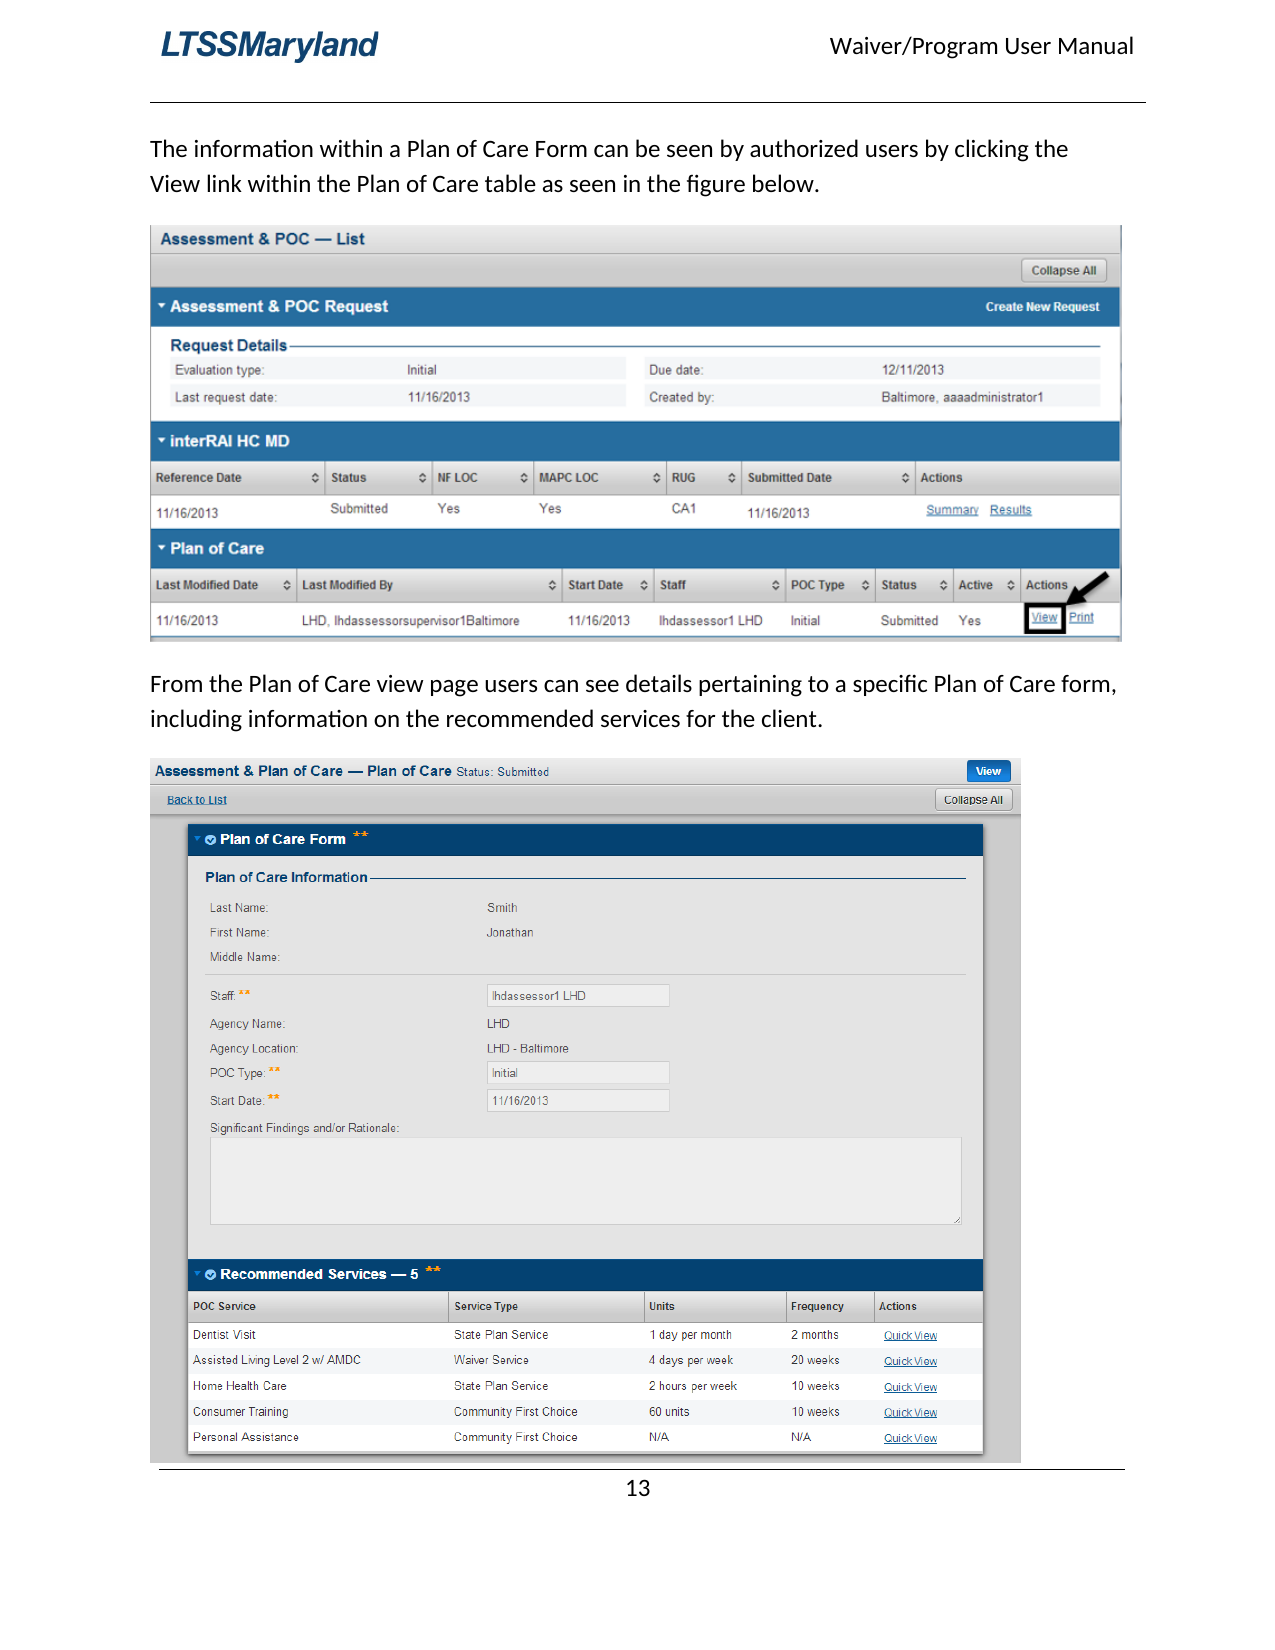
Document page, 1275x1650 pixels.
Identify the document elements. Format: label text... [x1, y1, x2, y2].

text The information within a Plan of Care Form can be seen by authorized users by clicking the View link within the Plan of Care table as seen in the figure below. [150, 133, 1125, 199]
picture [161, 31, 379, 63]
picture [150, 224, 1124, 643]
picture [150, 758, 1021, 1463]
text From the Plan of Care view page users can see details pertaining to a specific Plan of Care form, including information on the recommended services for the client. [150, 668, 1125, 734]
